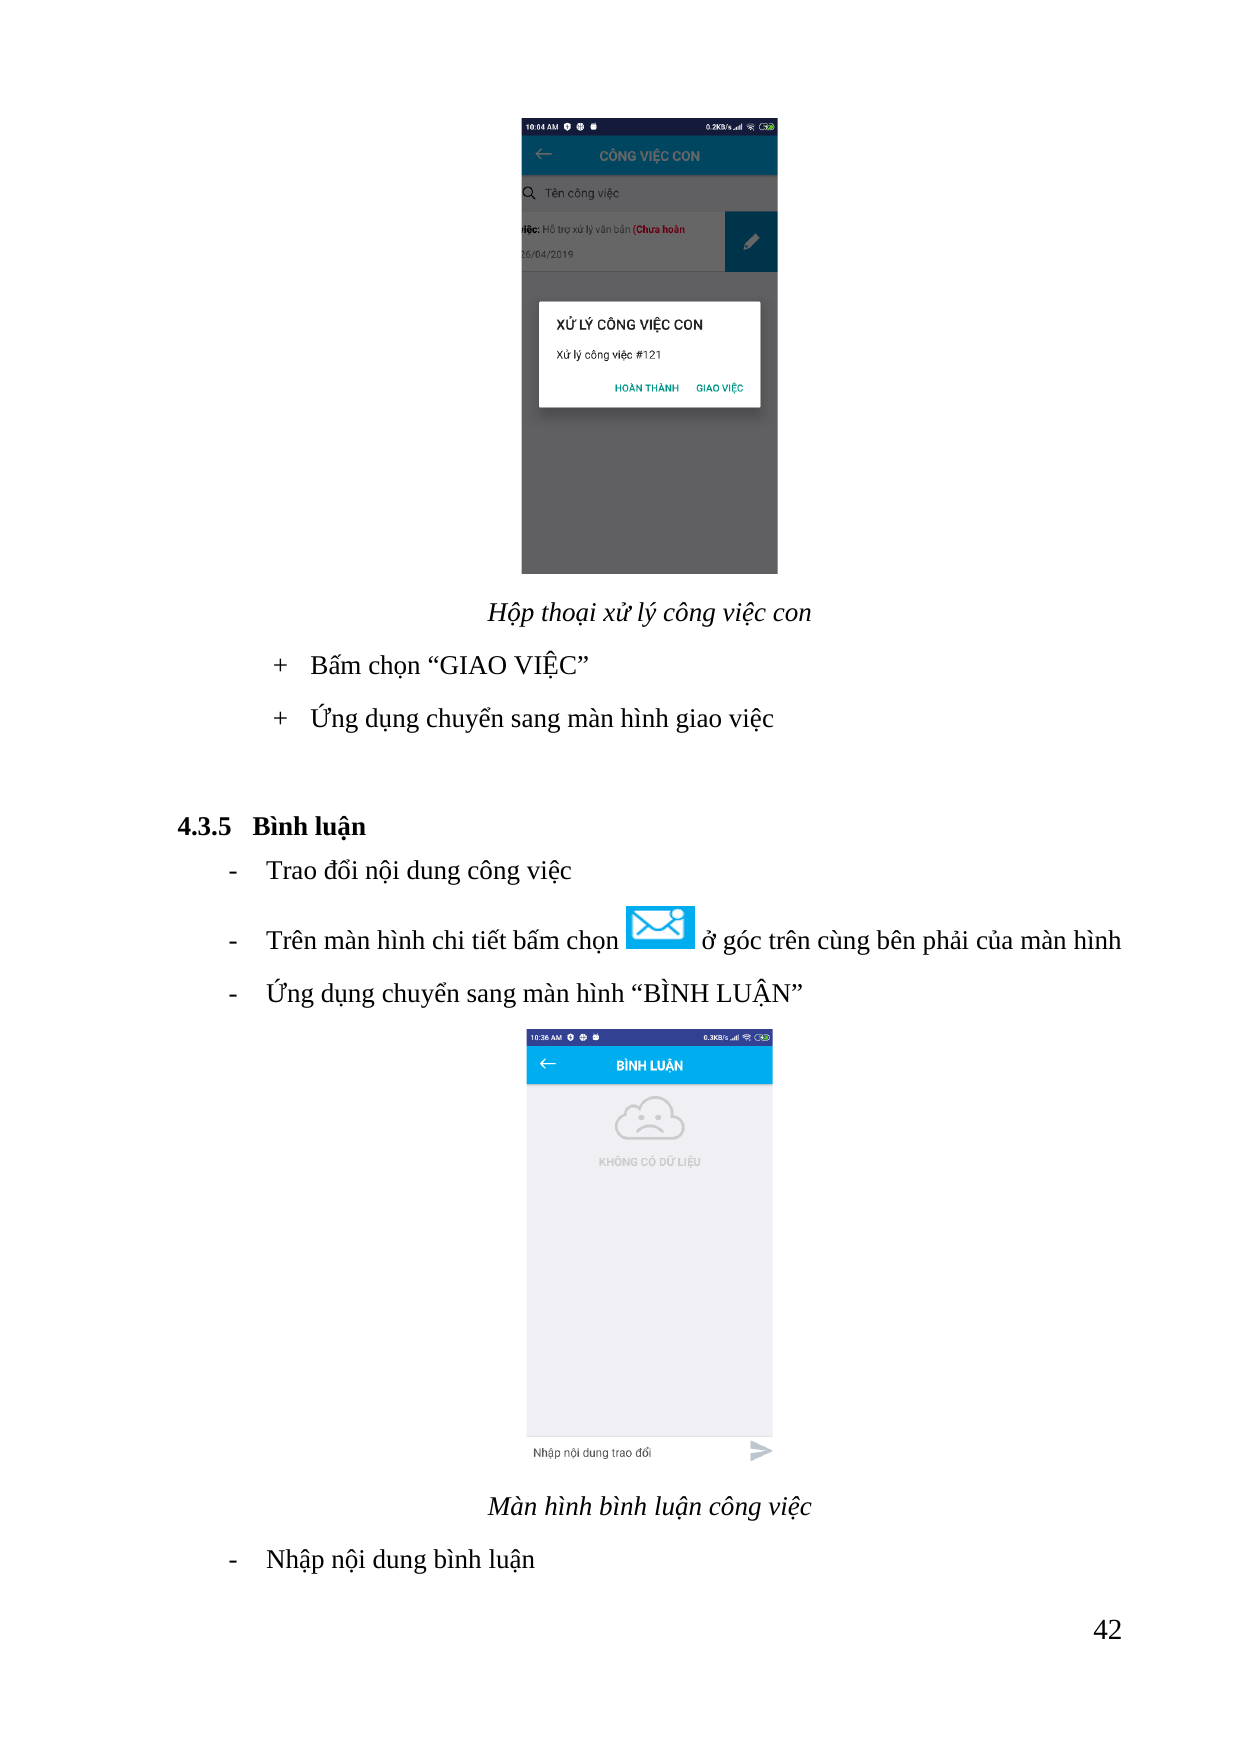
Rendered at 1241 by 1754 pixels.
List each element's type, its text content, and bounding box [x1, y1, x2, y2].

list Trao đổi nội dung công việc [228, 854, 1122, 885]
picture [673, 909, 684, 918]
picture [746, 235, 758, 247]
picture [635, 911, 672, 928]
picture [673, 1061, 678, 1070]
picture [616, 152, 622, 160]
list Ứng dụng chuyển sang màn hình giao việc [273, 702, 1122, 733]
picture [521, 118, 778, 135]
picture [639, 1061, 645, 1070]
picture [654, 150, 659, 160]
picture [623, 152, 629, 160]
list Trên màn hình chi tiết bấm chọn ở góc trên cùng bên phải của màn hình [228, 907, 1122, 955]
list Nhập nội dung bình luận [228, 1543, 1122, 1574]
text Màn hình bình luận công việc [177, 1490, 1122, 1521]
picture [521, 176, 778, 574]
list Ứng dụng chuyển sang màn hình “BÌNH LUẬN” [228, 977, 1122, 1008]
subtitle Bình luận [177, 810, 1122, 841]
text Hộp thoại xử lý công việc con [177, 596, 1122, 627]
list Bấm chọn “GIAO VIỆC” [273, 649, 1122, 680]
picture [632, 915, 684, 939]
picture [526, 1085, 773, 1468]
picture [692, 152, 699, 160]
picture [526, 1029, 773, 1045]
picture [651, 1061, 656, 1070]
